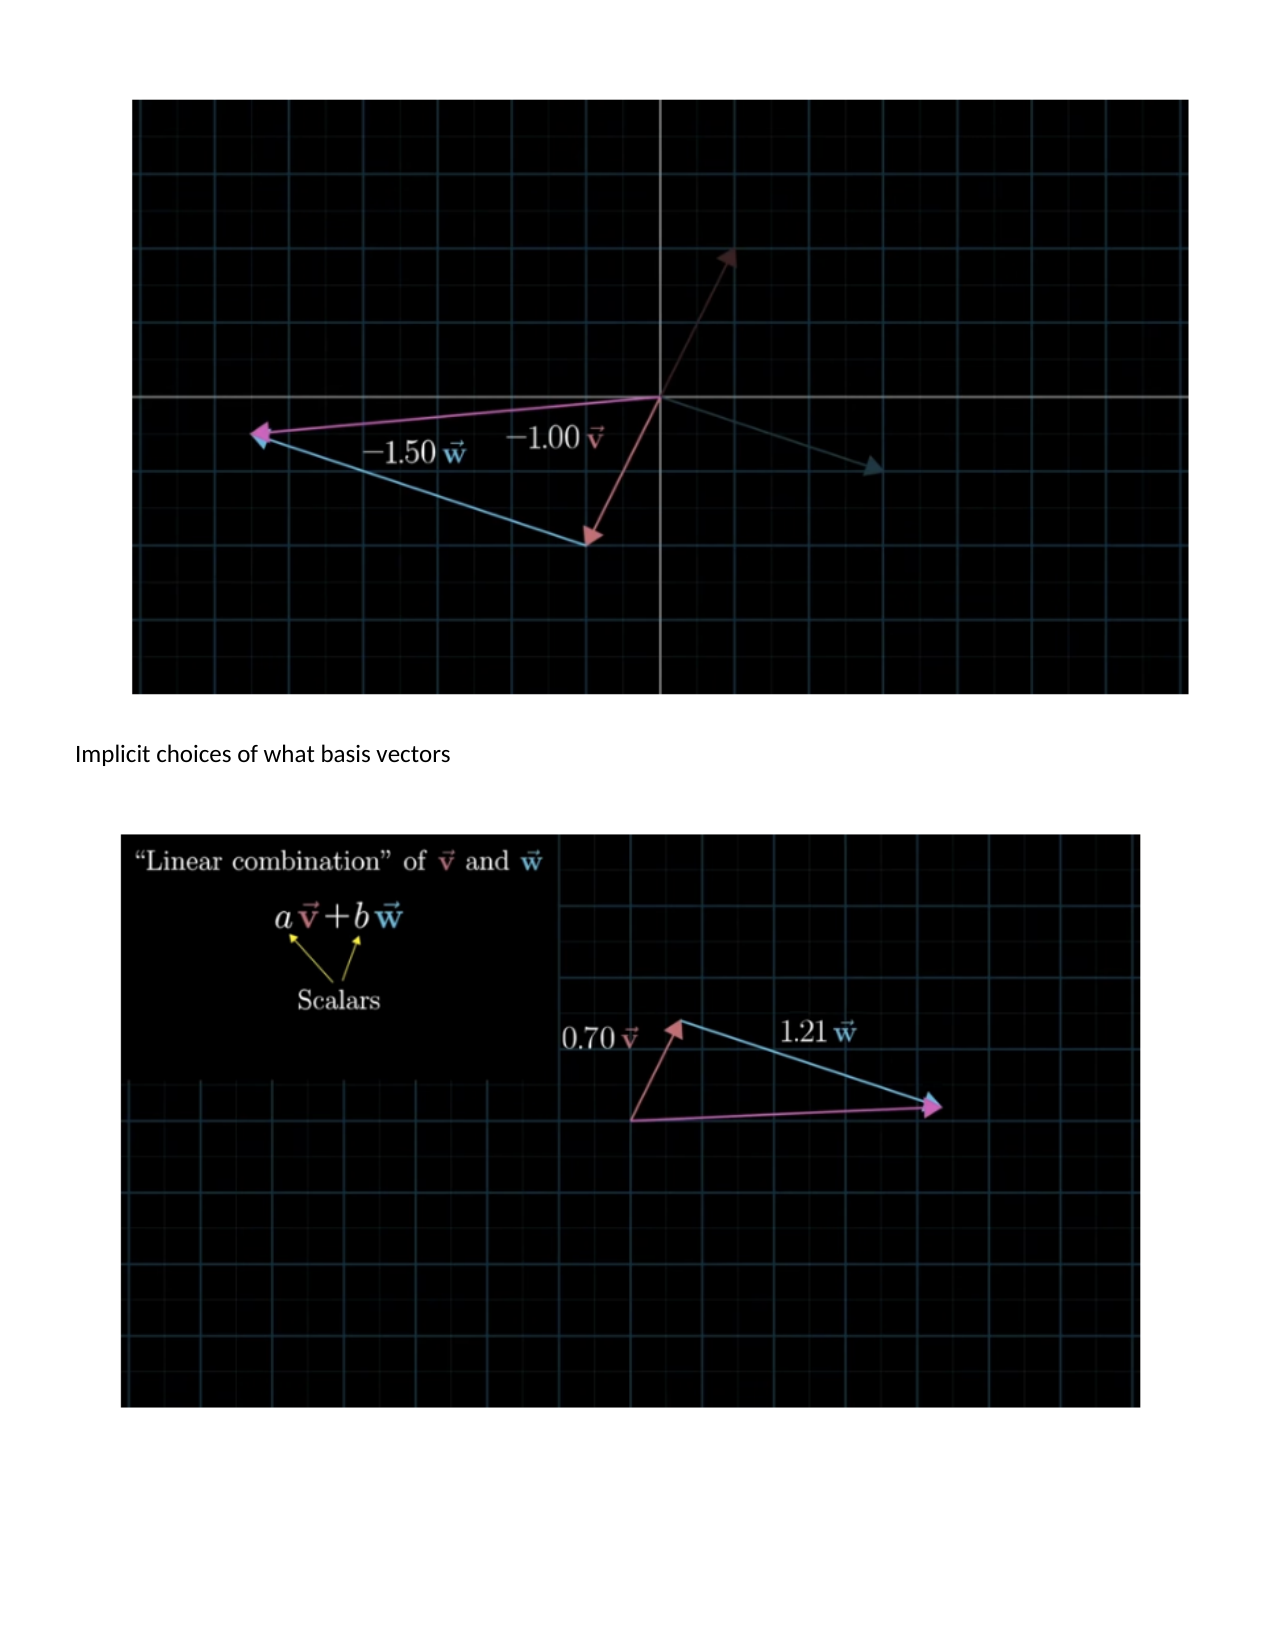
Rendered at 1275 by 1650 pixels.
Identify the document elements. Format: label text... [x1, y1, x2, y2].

text Implicit choices of what basis vectors [75, 738, 1200, 769]
picture [75, 75, 1200, 708]
picture [75, 799, 1200, 1438]
